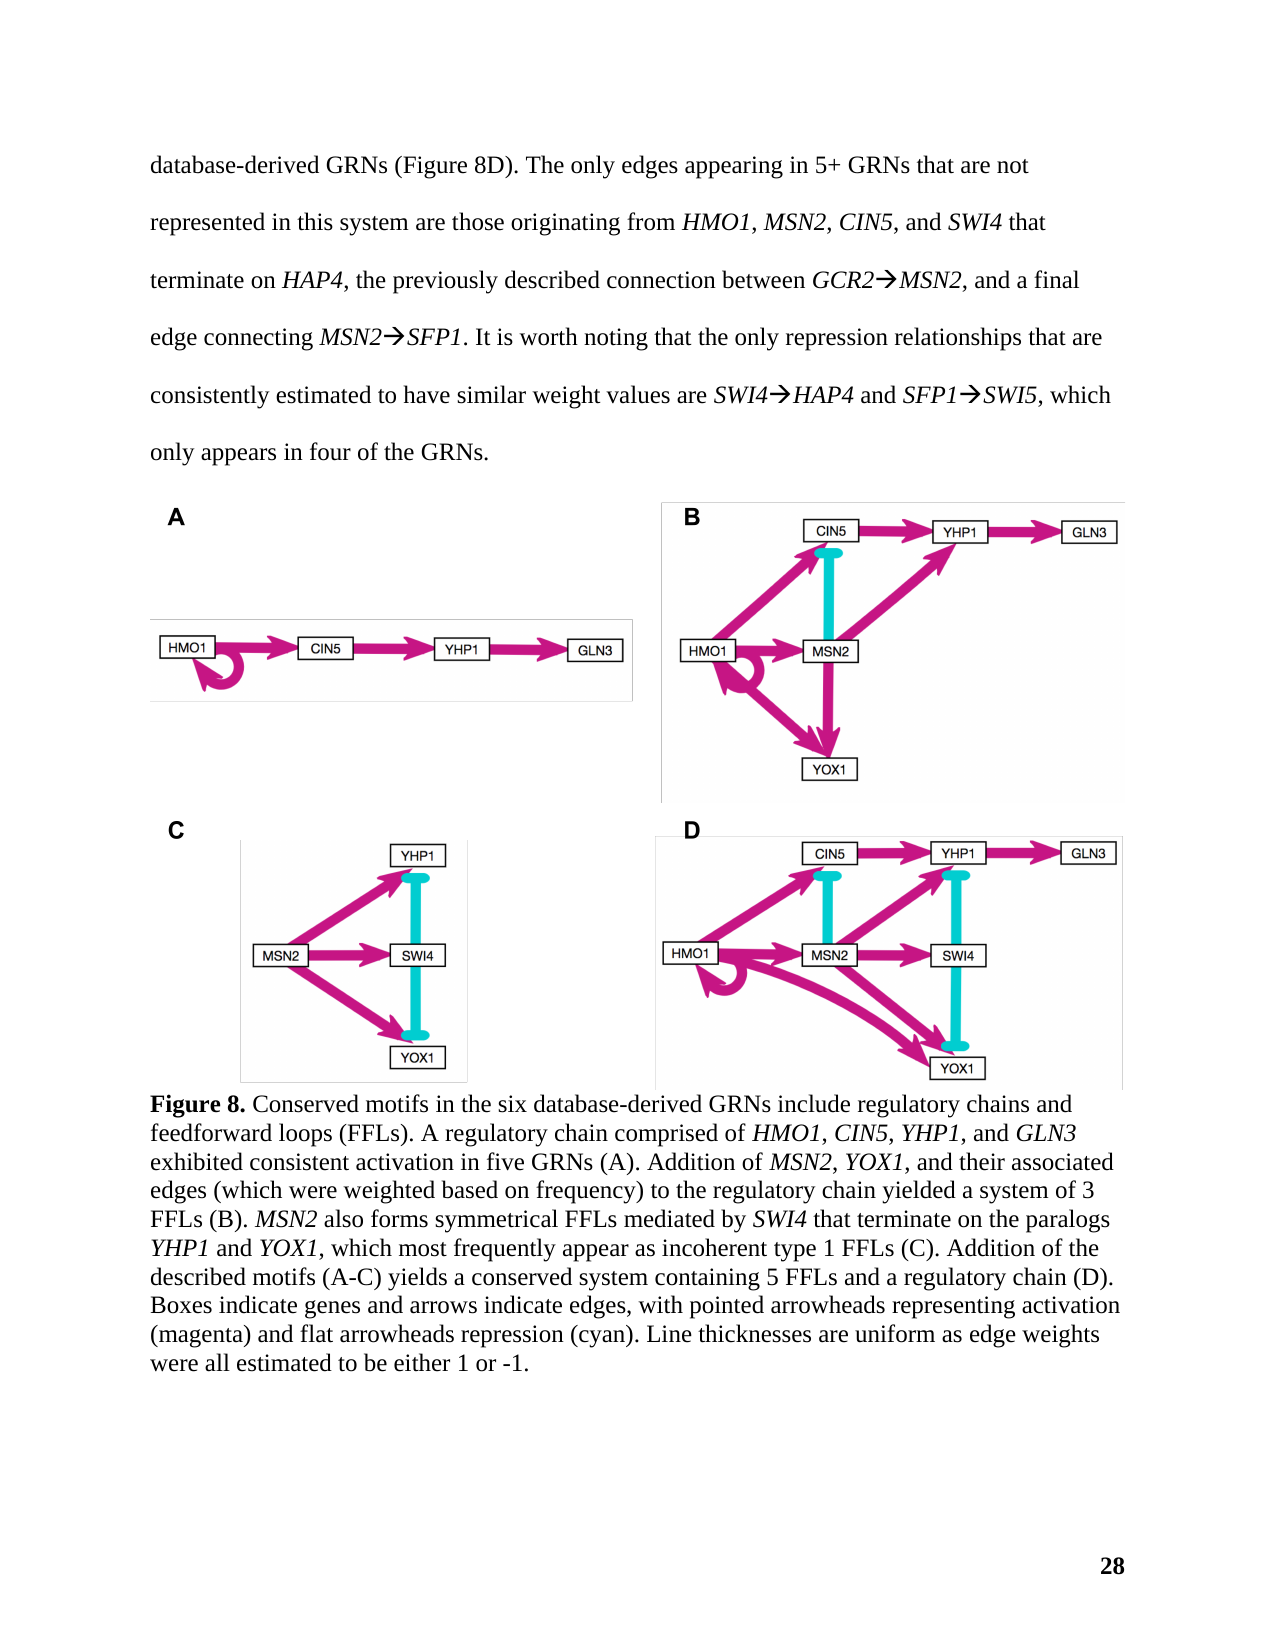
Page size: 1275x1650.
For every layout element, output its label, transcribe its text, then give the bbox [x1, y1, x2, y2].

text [150, 150, 1125, 466]
text Figure 8. Conserved motifs in the six database-derived GRNs include regulatory chains and feedforward loops (FFLs). A regulatory chain comprised of HMO1, CIN5, YHP1, and GLN3 exhibited consistent activation in five GRNs (A). Addition of MSN2, YOX1, and their associated edges (which were weighted based on frequency) to the regulatory chain yielded a system of 3 FFLs (B). MSN2 also forms symmetrical FFLs mediated by SWI4 that terminate on the paralogs YHP1 and YOX1, which most frequently appear as incoherent type 1 FFLs (C). Addition of the described motifs (A-C) yields a conserved system containing 5 FFLs and a regulatory chain (D). Boxes indicate genes and arrows indicate edges, with pointed arrowheads representing activation (magenta) and flat arrowheads repression (cyan). Line thicknesses are uniform as edge weights were all estimated to be either 1 or -1. [150, 1089, 1125, 1377]
